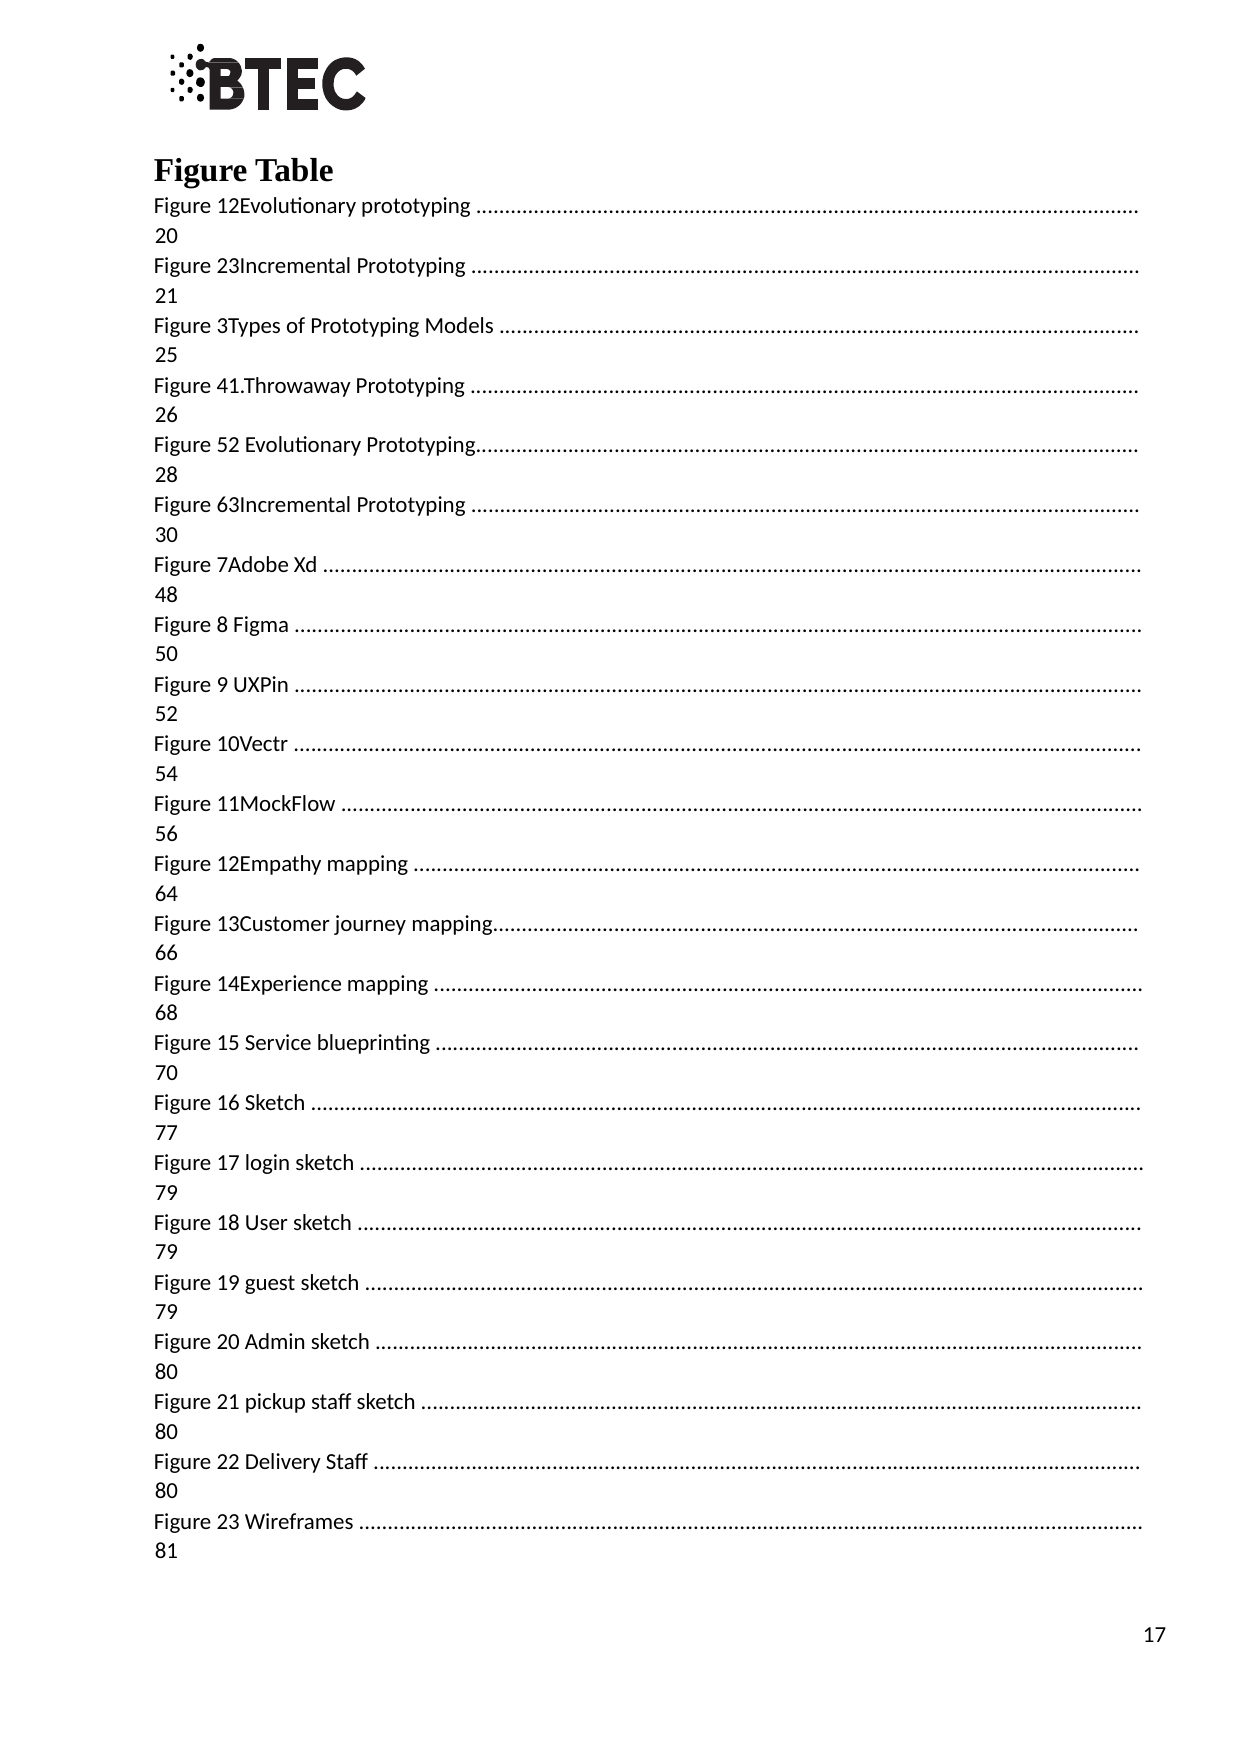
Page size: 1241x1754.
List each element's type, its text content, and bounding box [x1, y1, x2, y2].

text Figure 16 Sketch ................................................................................................................................................ 77 [153, 1088, 1167, 1146]
text Figure 23 Wireframes ........................................................................................................................................ 81 [153, 1507, 1167, 1564]
text Figure 12Empathy mapping .............................................................................................................................. 64 [153, 849, 1167, 907]
text Figure 11MockFlow ........................................................................................................................................... 56 [153, 789, 1167, 847]
text Figure 13Customer journey mapping................................................................................................................ 66 [153, 909, 1167, 967]
text Figure 9 UXPin ................................................................................................................................................... 52 [153, 670, 1167, 727]
text Figure 12Evolutionary prototyping ................................................................................................................... 20 [153, 191, 1167, 249]
text Figure 22 Delivery Staff ..................................................................................................................................... 80 [153, 1447, 1167, 1505]
text Figure 8 Figma ................................................................................................................................................... 50 [153, 610, 1167, 668]
text Figure 14Experience mapping ........................................................................................................................... 68 [153, 969, 1167, 1026]
text Figure 18 User sketch ........................................................................................................................................ 79 [153, 1208, 1167, 1266]
picture [255, 80, 318, 110]
text Figure 21 pickup staff sketch ............................................................................................................................. 80 [153, 1387, 1167, 1445]
text Figure Table [153, 150, 1166, 188]
text Figure 15 Service blueprinting .......................................................................................................................... 70 [153, 1028, 1167, 1086]
text Figure 63Incremental Prototyping .................................................................................................................... 30 [153, 490, 1167, 548]
text Figure 23Incremental Prototyping .................................................................................................................... 21 [153, 251, 1167, 309]
text Figure 3Types of Prototyping Models ............................................................................................................... 25 [153, 311, 1167, 369]
text Figure 41.Throwaway Prototyping .................................................................................................................... 26 [153, 371, 1167, 428]
text Figure 20 Admin sketch ..................................................................................................................................... 80 [153, 1327, 1167, 1385]
text Figure 19 guest sketch ....................................................................................................................................... 79 [153, 1268, 1167, 1325]
text Figure 17 login sketch ........................................................................................................................................ 79 [153, 1148, 1167, 1206]
text Figure 10Vectr ................................................................................................................................................... 54 [153, 729, 1167, 787]
text Figure 7Adobe Xd .............................................................................................................................................. 48 [153, 550, 1167, 608]
text Figure 52 Evolutionary Prototyping................................................................................................................... 28 [153, 431, 1167, 488]
